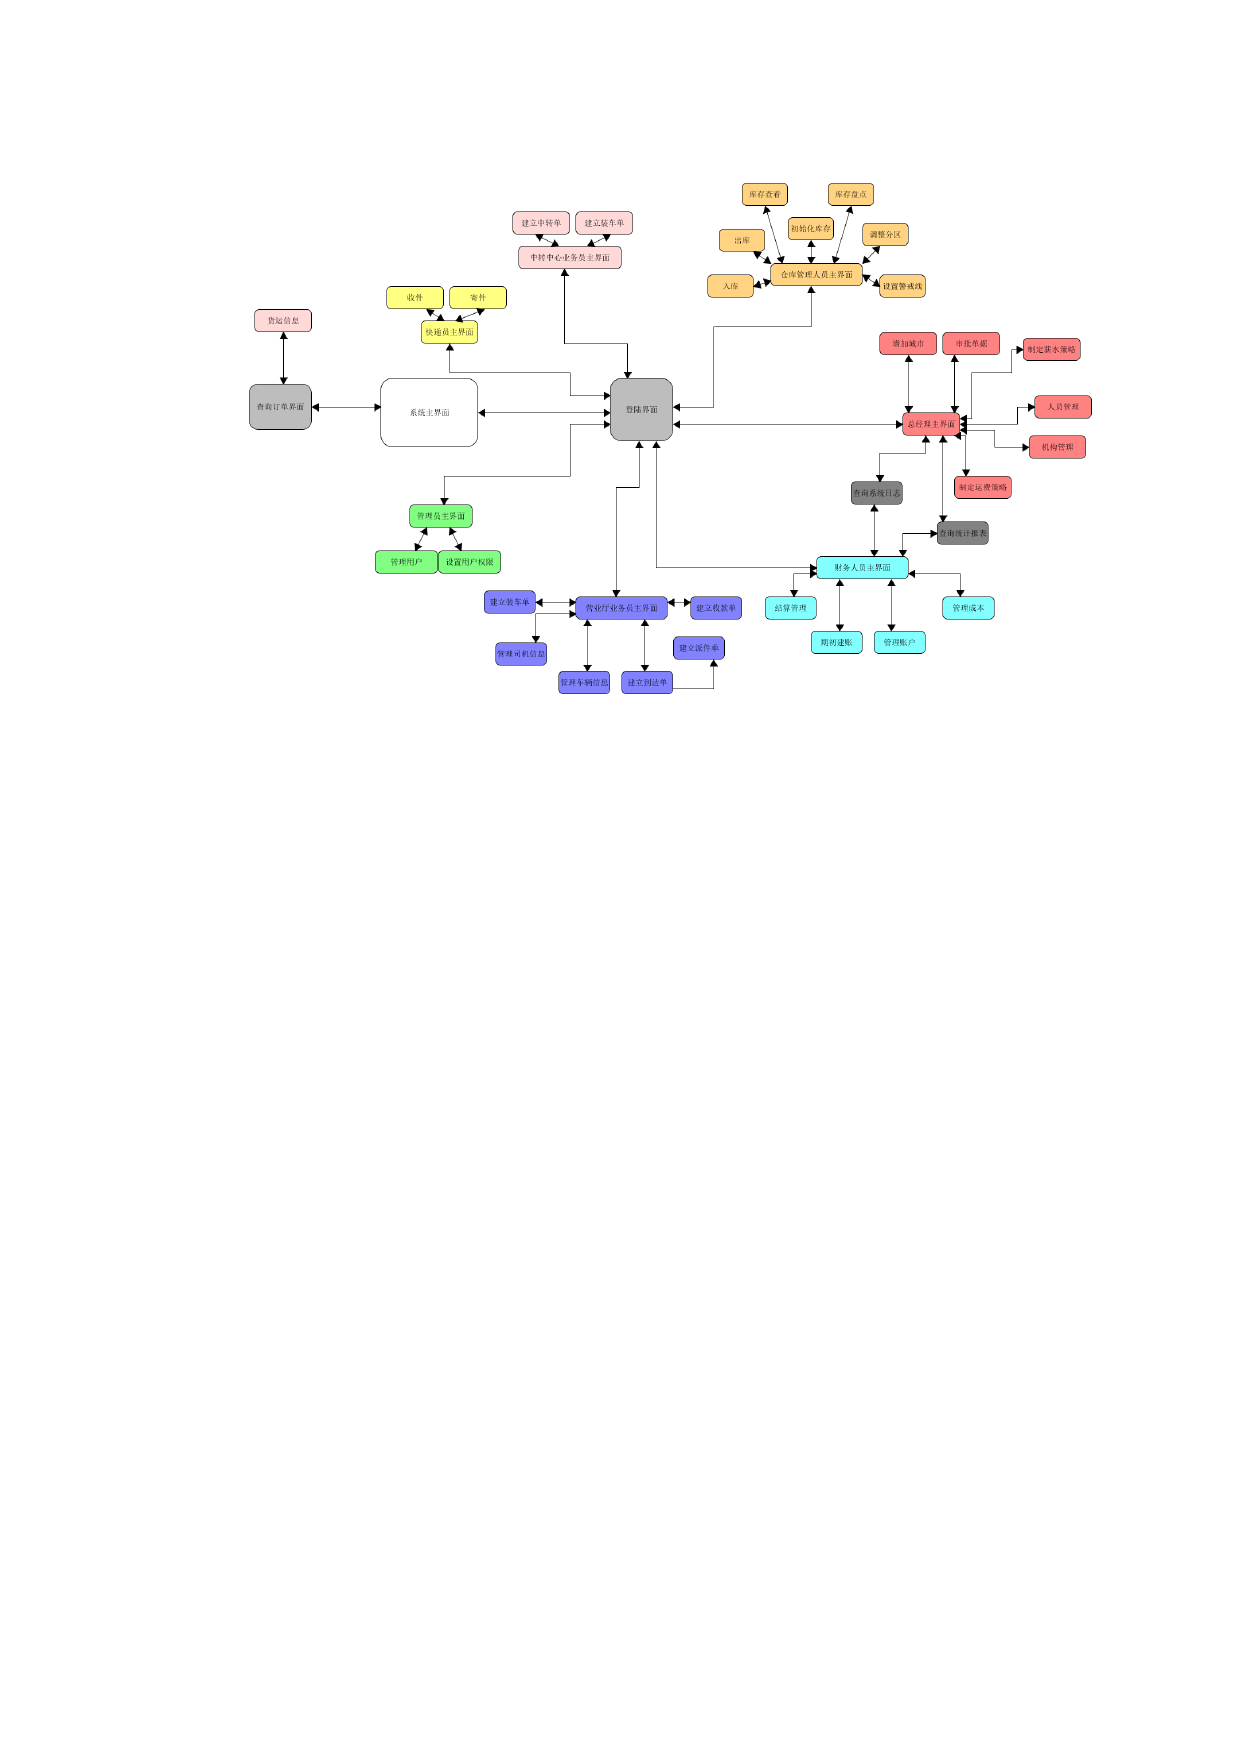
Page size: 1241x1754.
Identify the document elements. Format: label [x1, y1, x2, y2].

picture [237, 172, 1103, 711]
